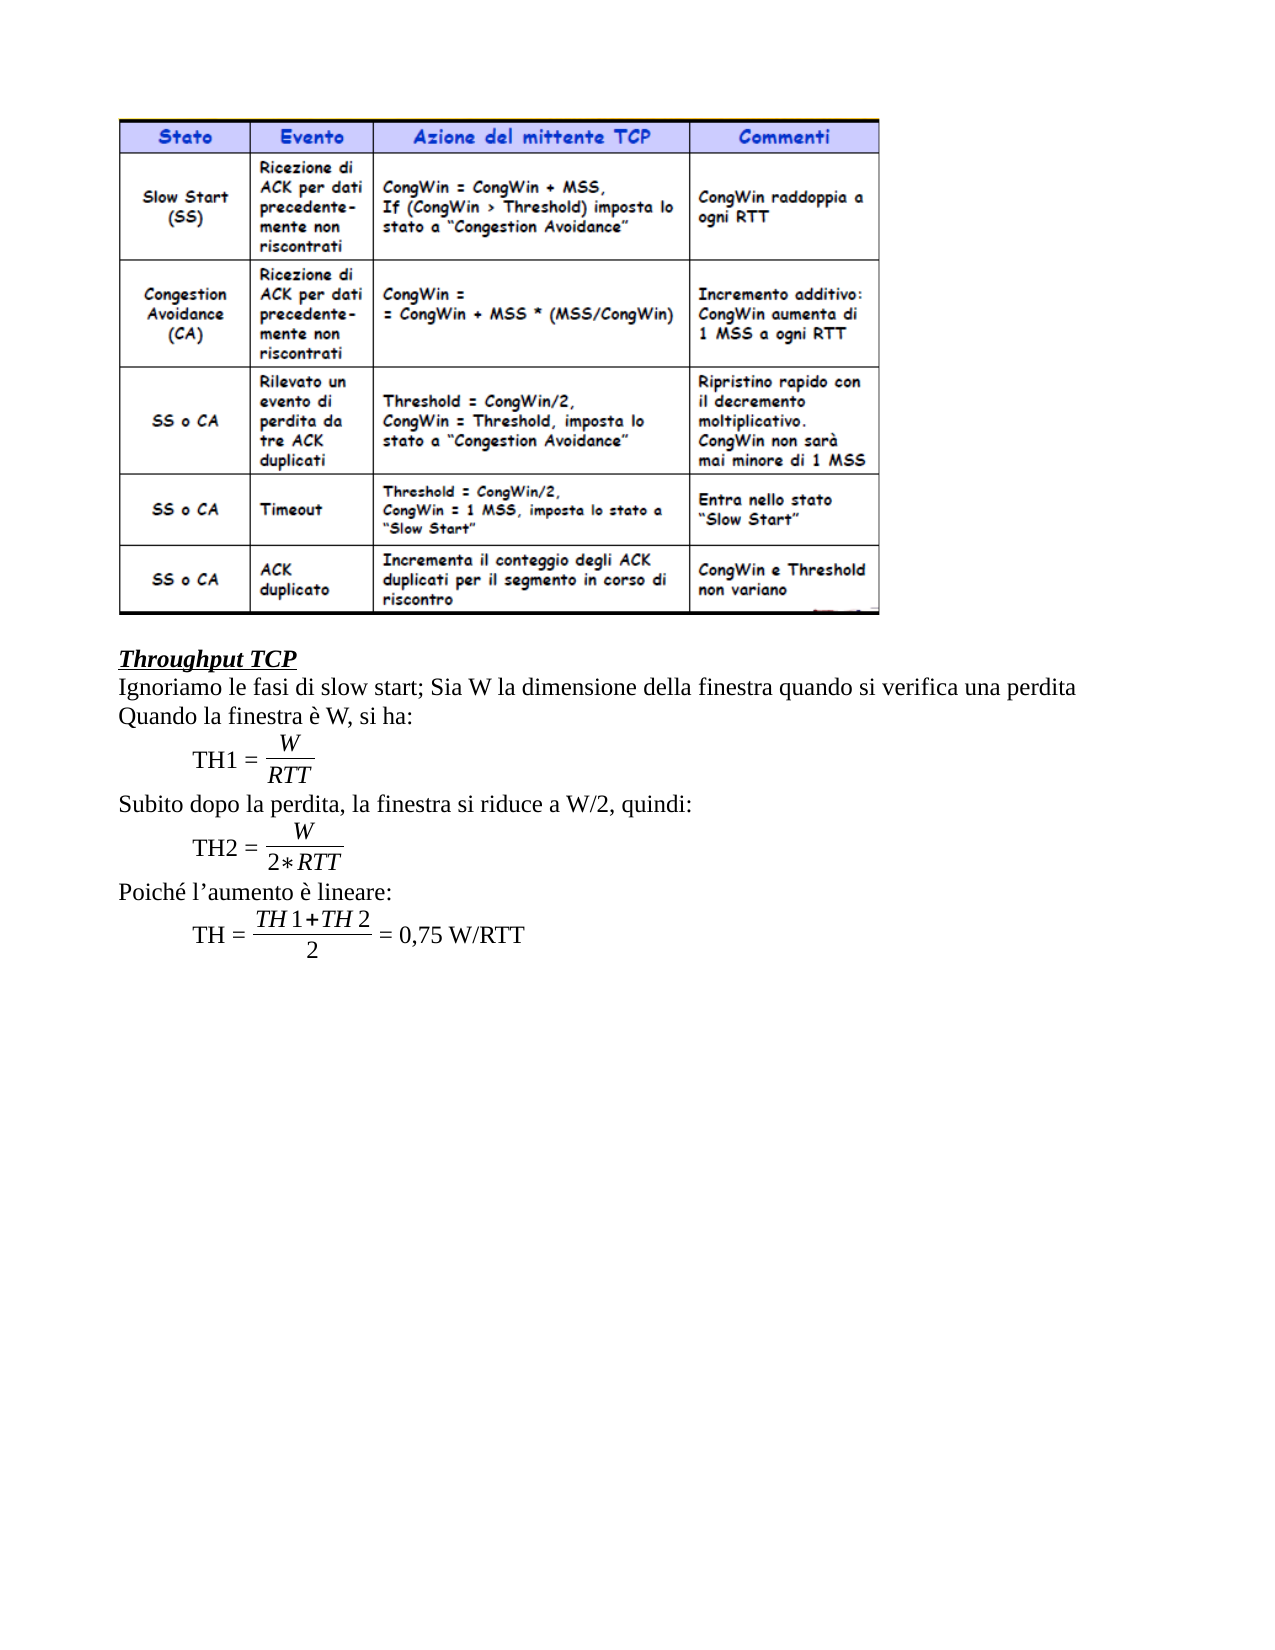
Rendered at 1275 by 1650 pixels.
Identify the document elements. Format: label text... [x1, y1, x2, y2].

text Subito dopo la perdita, la finestra si riduce a W/2, quindi: [118, 789, 1157, 818]
text TH = = 0,75 W/RTT [118, 905, 1157, 964]
picture [118, 118, 880, 615]
text Quando la finestra è W, si ha: [118, 701, 1157, 730]
text Ignoriamo le fasi di slow start; Sia W la dimensione della finestra quando si verifica una perdita [118, 672, 1157, 701]
text TH2 = [118, 818, 1157, 877]
text Throughput TCP [118, 644, 1157, 672]
text TH1 = [118, 730, 1157, 789]
text Poiché l’aumento è lineare: [118, 877, 1157, 905]
